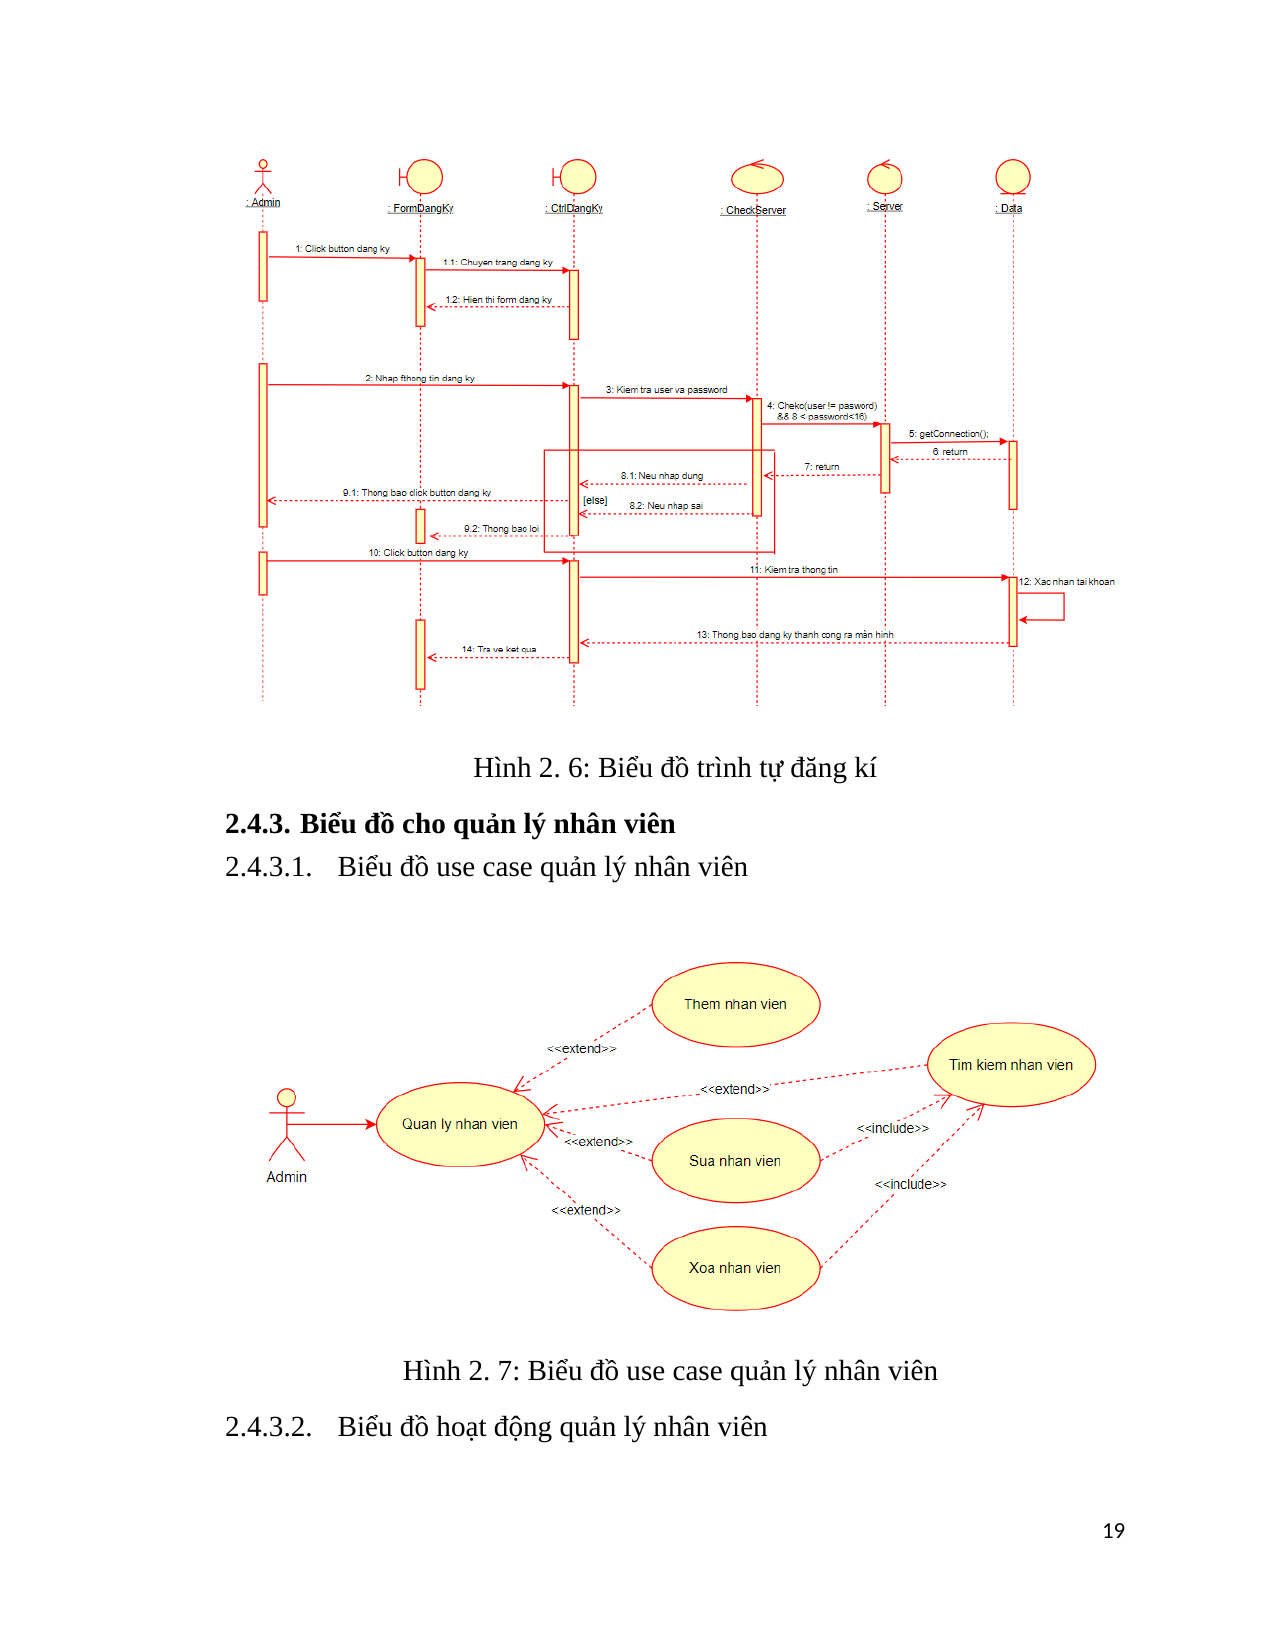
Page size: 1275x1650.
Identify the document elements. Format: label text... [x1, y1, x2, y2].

list Biểu đồ cho quản lý nhân viên [225, 806, 1125, 839]
text Hình 2. 7: Biểu đồ use case quản lý nhân viên [216, 1353, 1125, 1387]
picture [225, 905, 1125, 1333]
text Hình 2. 6: Biểu đồ trình tự đăng kí [225, 750, 1125, 783]
list Biểu đồ hoạt động quản lý nhân viên [225, 1409, 1125, 1443]
picture [225, 150, 1125, 729]
list Biểu đồ use case quản lý nhân viên [225, 849, 1125, 883]
